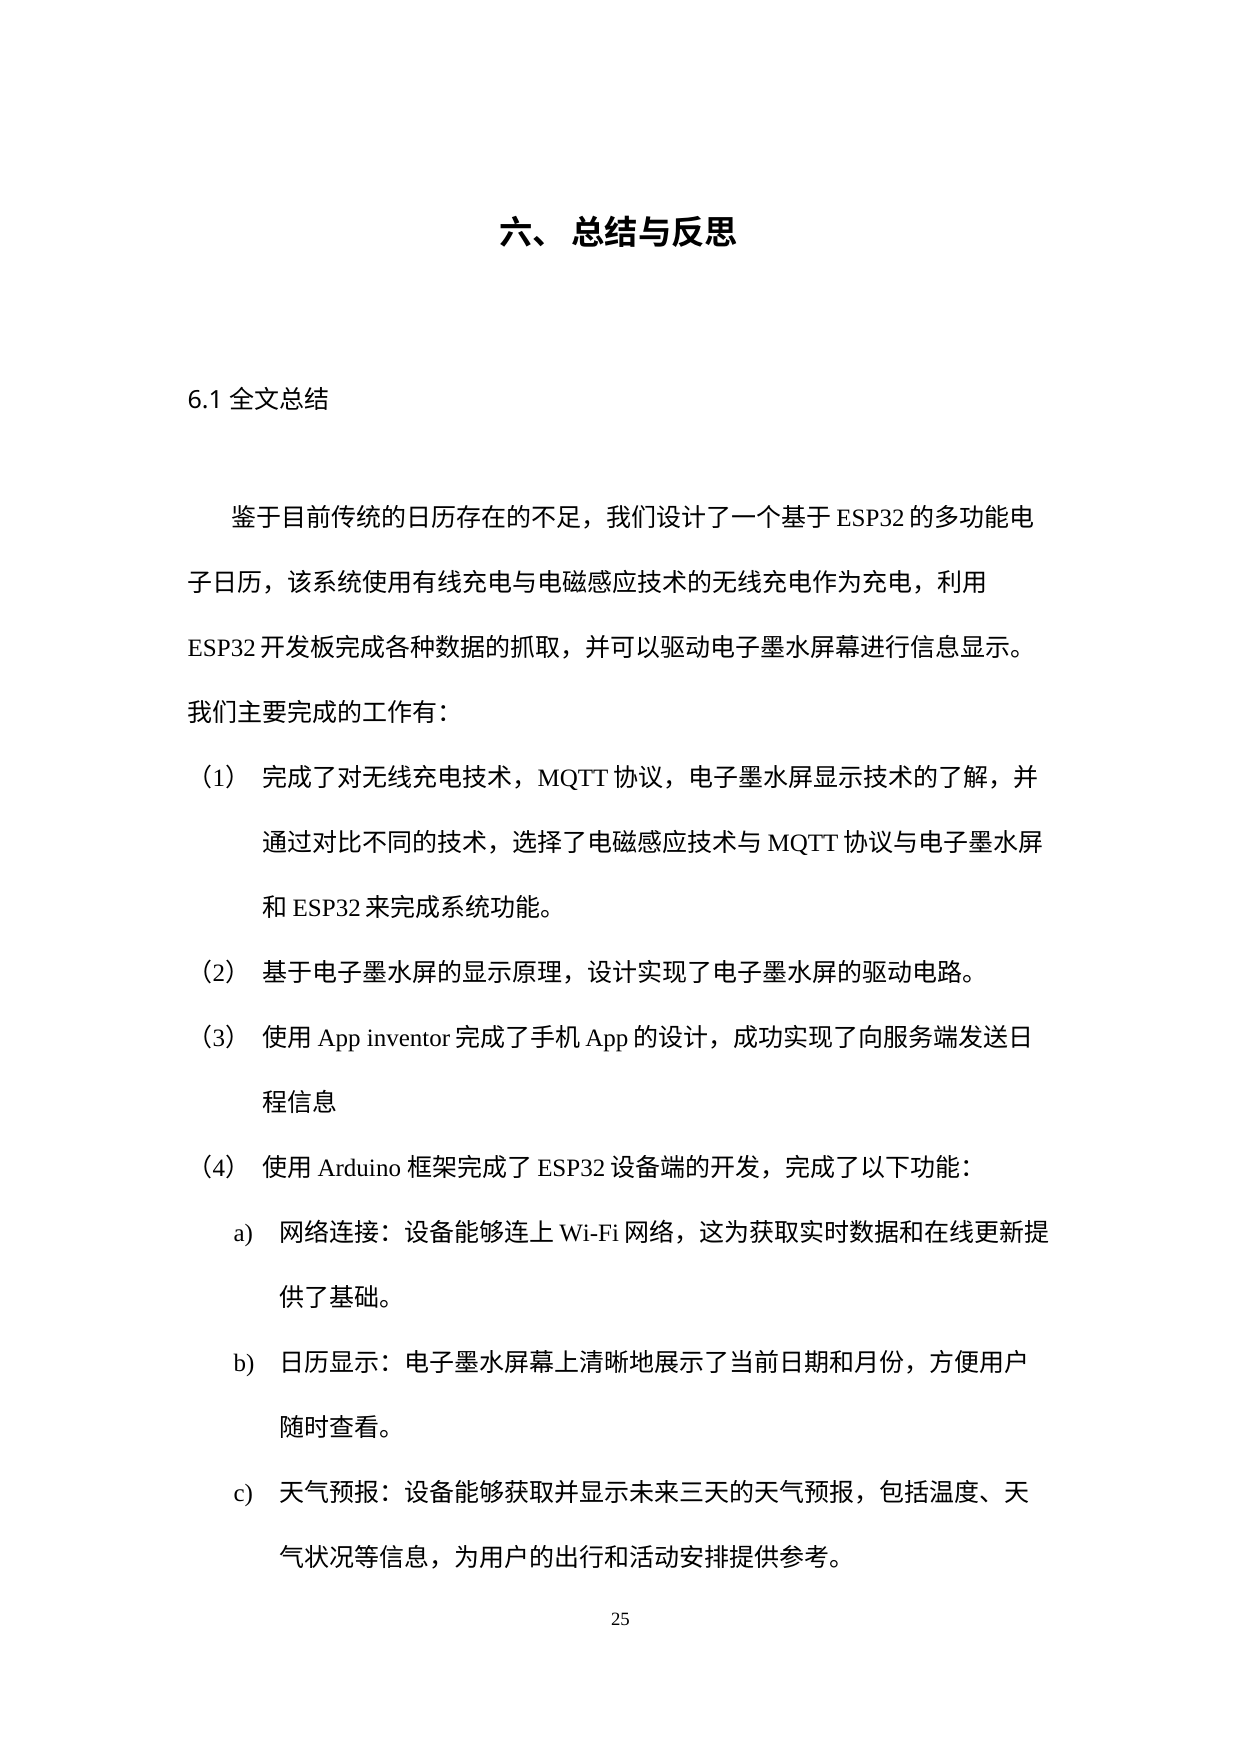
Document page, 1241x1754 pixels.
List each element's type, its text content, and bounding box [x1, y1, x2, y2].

subtitle 6.1 全文总结 [187, 365, 1053, 430]
list 日历显示：电子墨水屏幕上清晰地展示了当前日期和月份，方便用户随时查看。 [233, 1328, 1053, 1458]
list 使用Arduino 框架完成了ESP32设备端的开发，完成了以下功能： [187, 1133, 1053, 1198]
list 天气预报：设备能够获取并显示未来三天的天气预报，包括温度、天气状况等信息，为用户的出行和活动安排提供参考。 [233, 1458, 1053, 1588]
list 完成了对无线充电技术，MQTT协议，电子墨水屏显示技术的了解，并通过对比不同的技术，选择了电磁感应技术与MQTT协议与电子墨水屏和ESP32来完成系统功能。 [187, 743, 1053, 938]
list 网络连接：设备能够连上Wi-Fi网络，这为获取实时数据和在线更新提供了基础。 [233, 1198, 1053, 1328]
text 鉴于目前传统的日历存在的不足，我们设计了一个基于ESP32的多功能电子日历，该系统使用有线充电与电磁感应技术的无线充电作为充电，利用ESP32开发板完成各种数据的抓取，并可以驱动电子墨水屏幕进行信息显示。我们主要完成的工作有： [187, 483, 1053, 743]
list 使用App inventor完成了手机App的设计，成功实现了向服务端发送日程信息 [187, 1003, 1053, 1133]
list 基于电子墨水屏的显示原理，设计实现了电子墨水屏的驱动电路。 [187, 938, 1053, 1003]
subtitle 总结与反思 [217, 197, 1053, 262]
